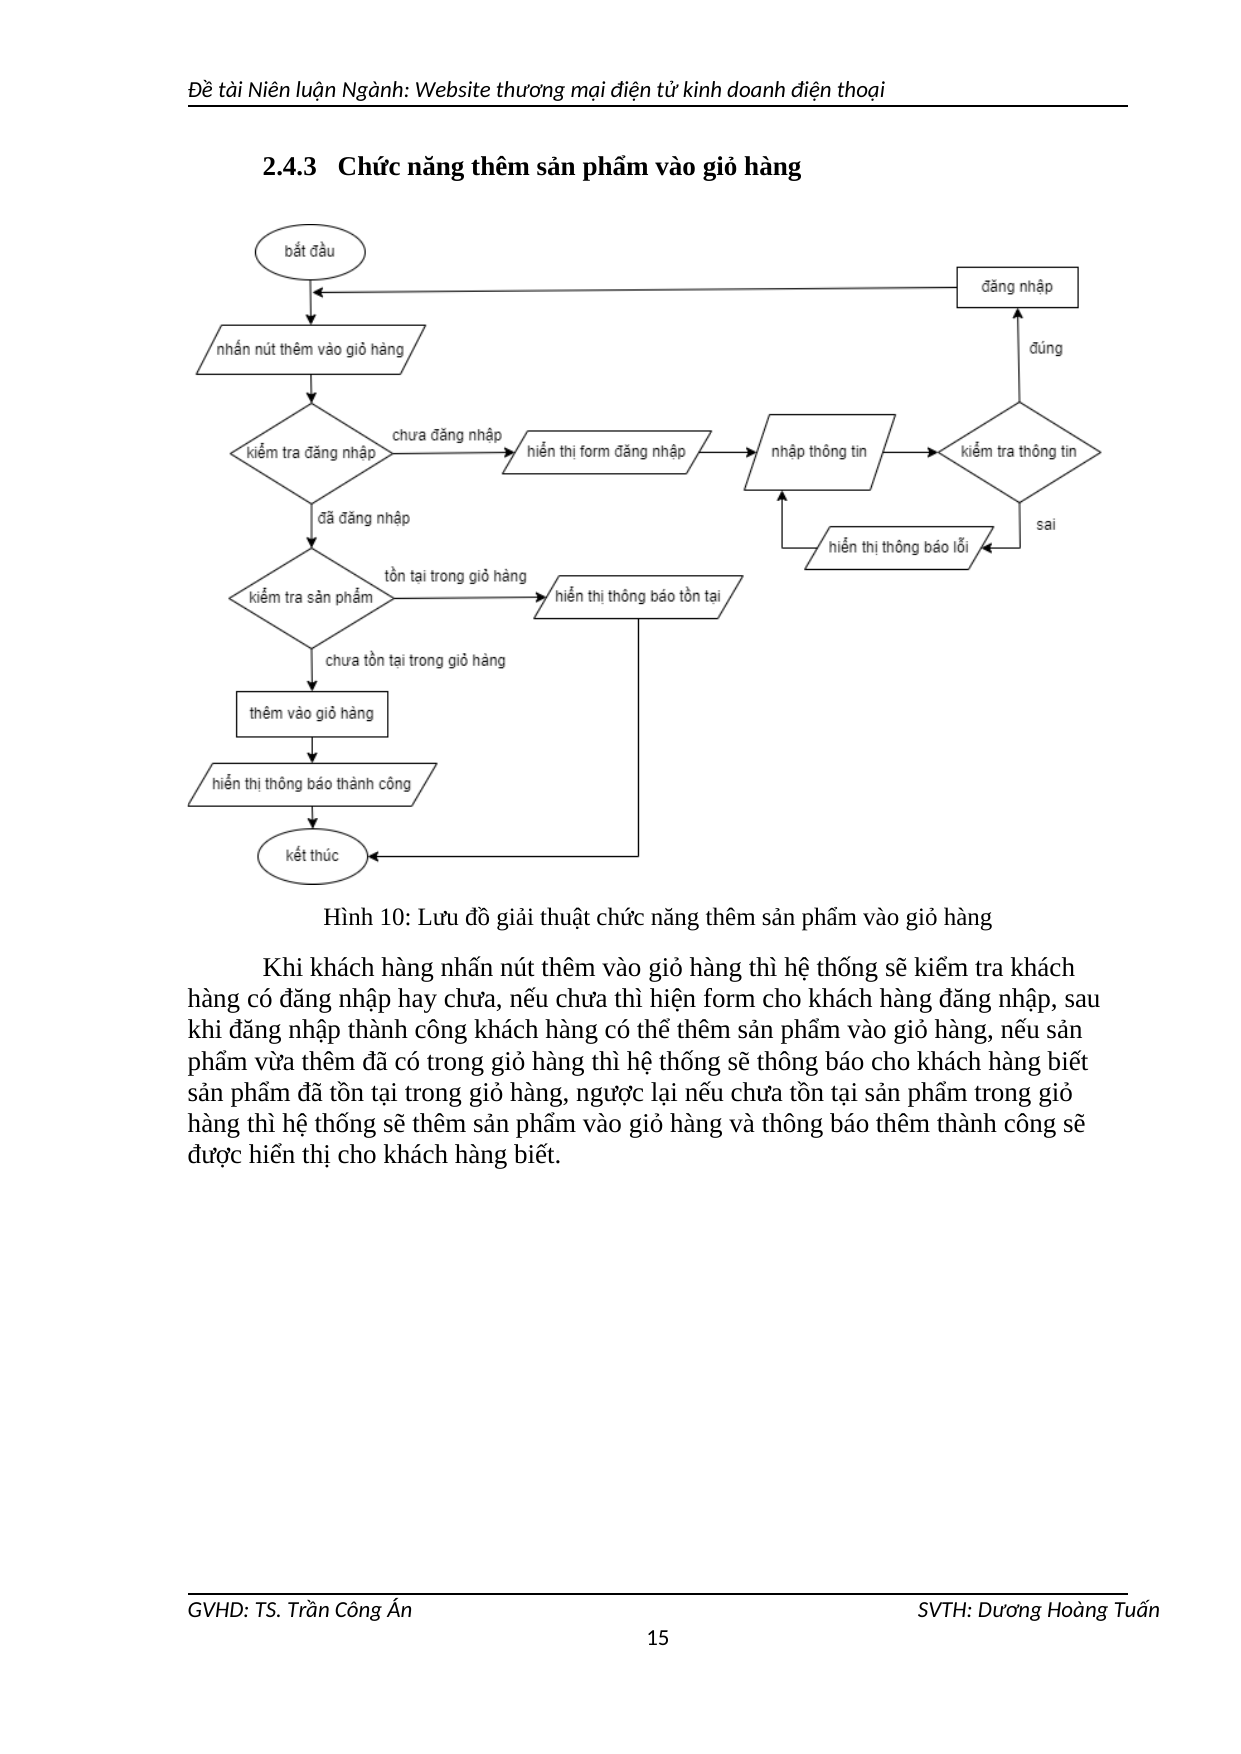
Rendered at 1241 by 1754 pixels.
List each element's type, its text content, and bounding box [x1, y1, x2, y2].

text Hình 10: Lưu đồ giải thuật chức năng thêm sản phẩm vào giỏ hàng [187, 902, 1128, 930]
picture [187, 224, 1128, 885]
text Chức năng thêm sản phẩm vào giỏ hàng [262, 150, 1128, 181]
text Khi khách hàng nhấn nút thêm vào giỏ hàng thì hệ thống sẽ kiểm tra khách hàng có đăng nhập hay chưa, nếu chưa thì hiện form cho khách hàng đăng nhập, sau khi đăng nhập thành công khách hàng có thể thêm sản phẩm vào giỏ hàng, nếu sản phẩm vừa thêm đã có trong giỏ hàng thì hệ thống sẽ thông báo cho khách hàng biết sản phẩm đã tồn tại trong giỏ hàng, ngược lại nếu chưa tồn tại sản phẩm trong giỏ hàng thì hệ thống sẽ thêm sản phẩm vào giỏ hàng và thông báo thêm thành công sẽ được hiển thị cho khách hàng biết. [187, 951, 1128, 1169]
